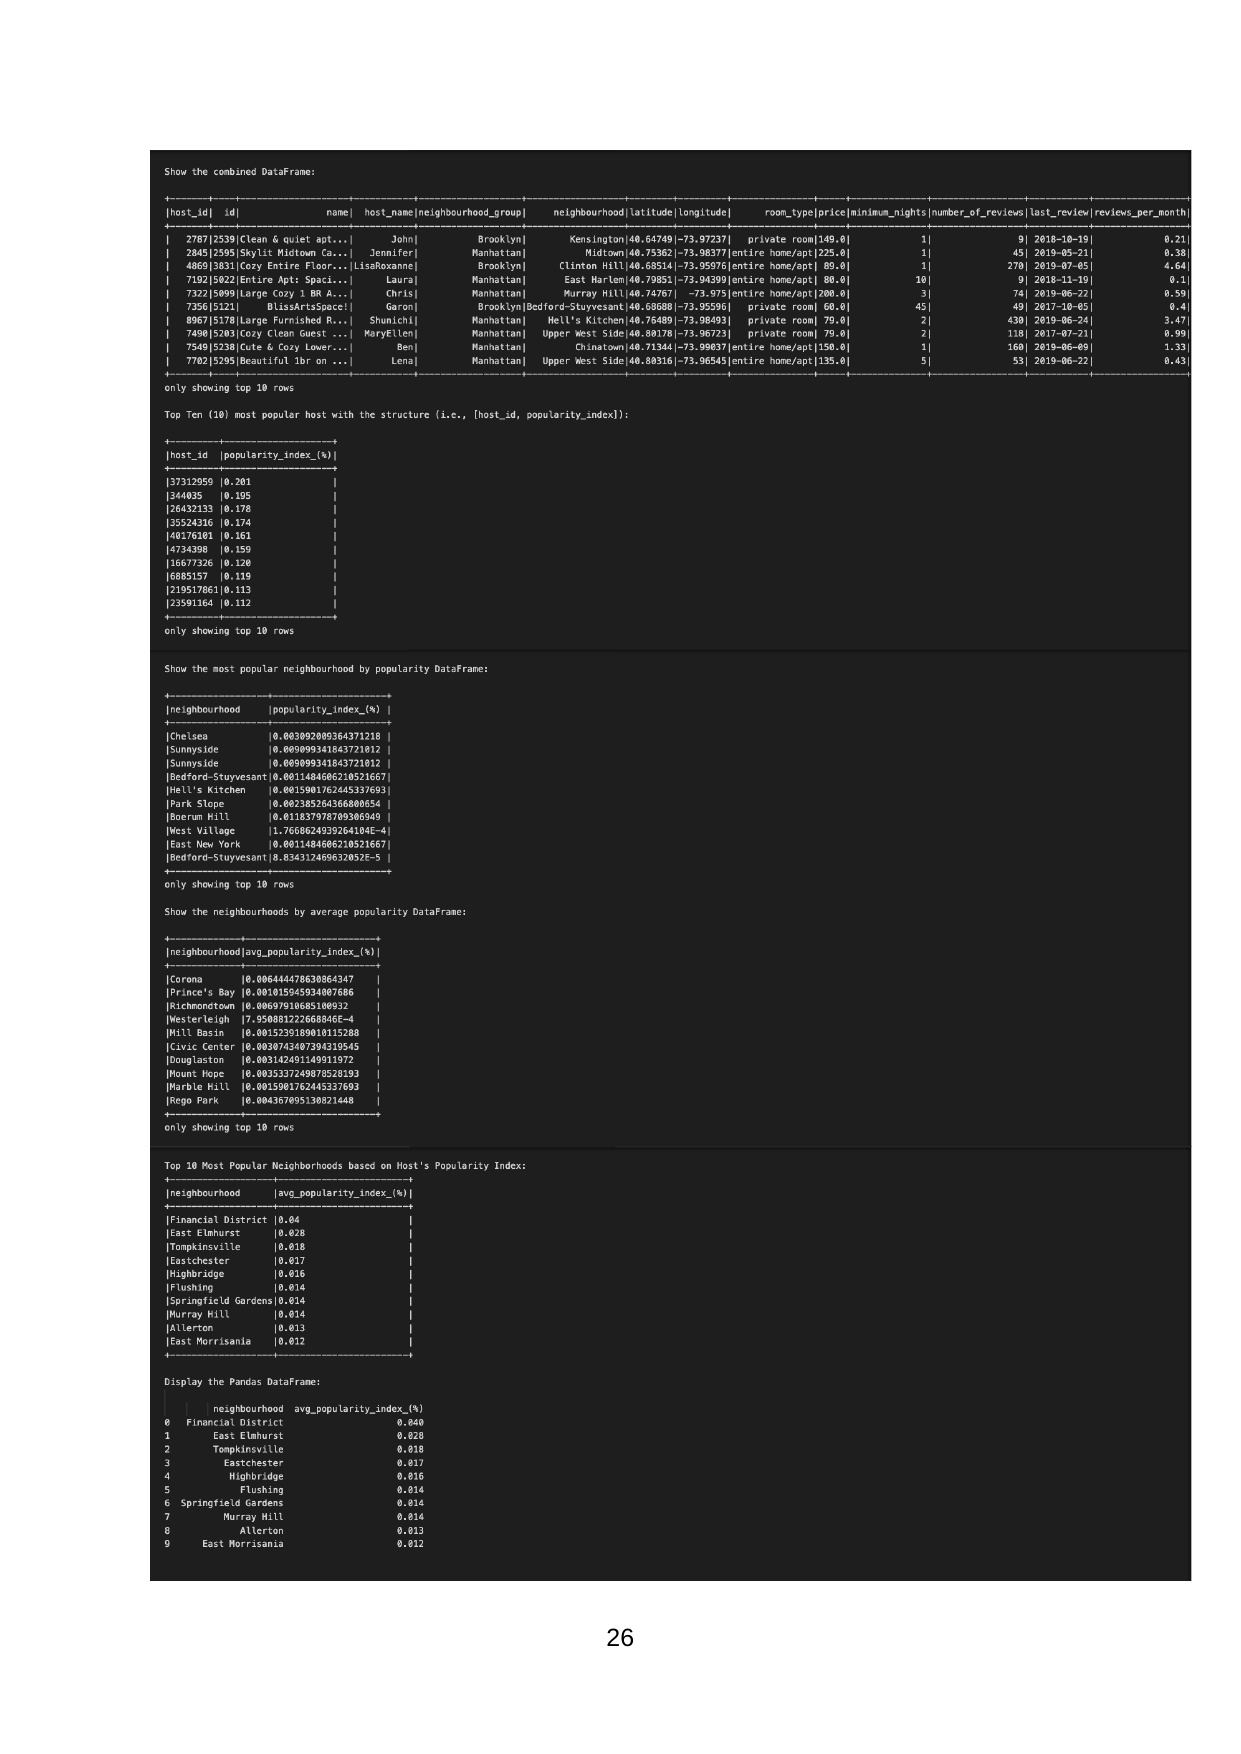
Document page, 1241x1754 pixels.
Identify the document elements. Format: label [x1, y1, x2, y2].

picture [150, 150, 1192, 1581]
